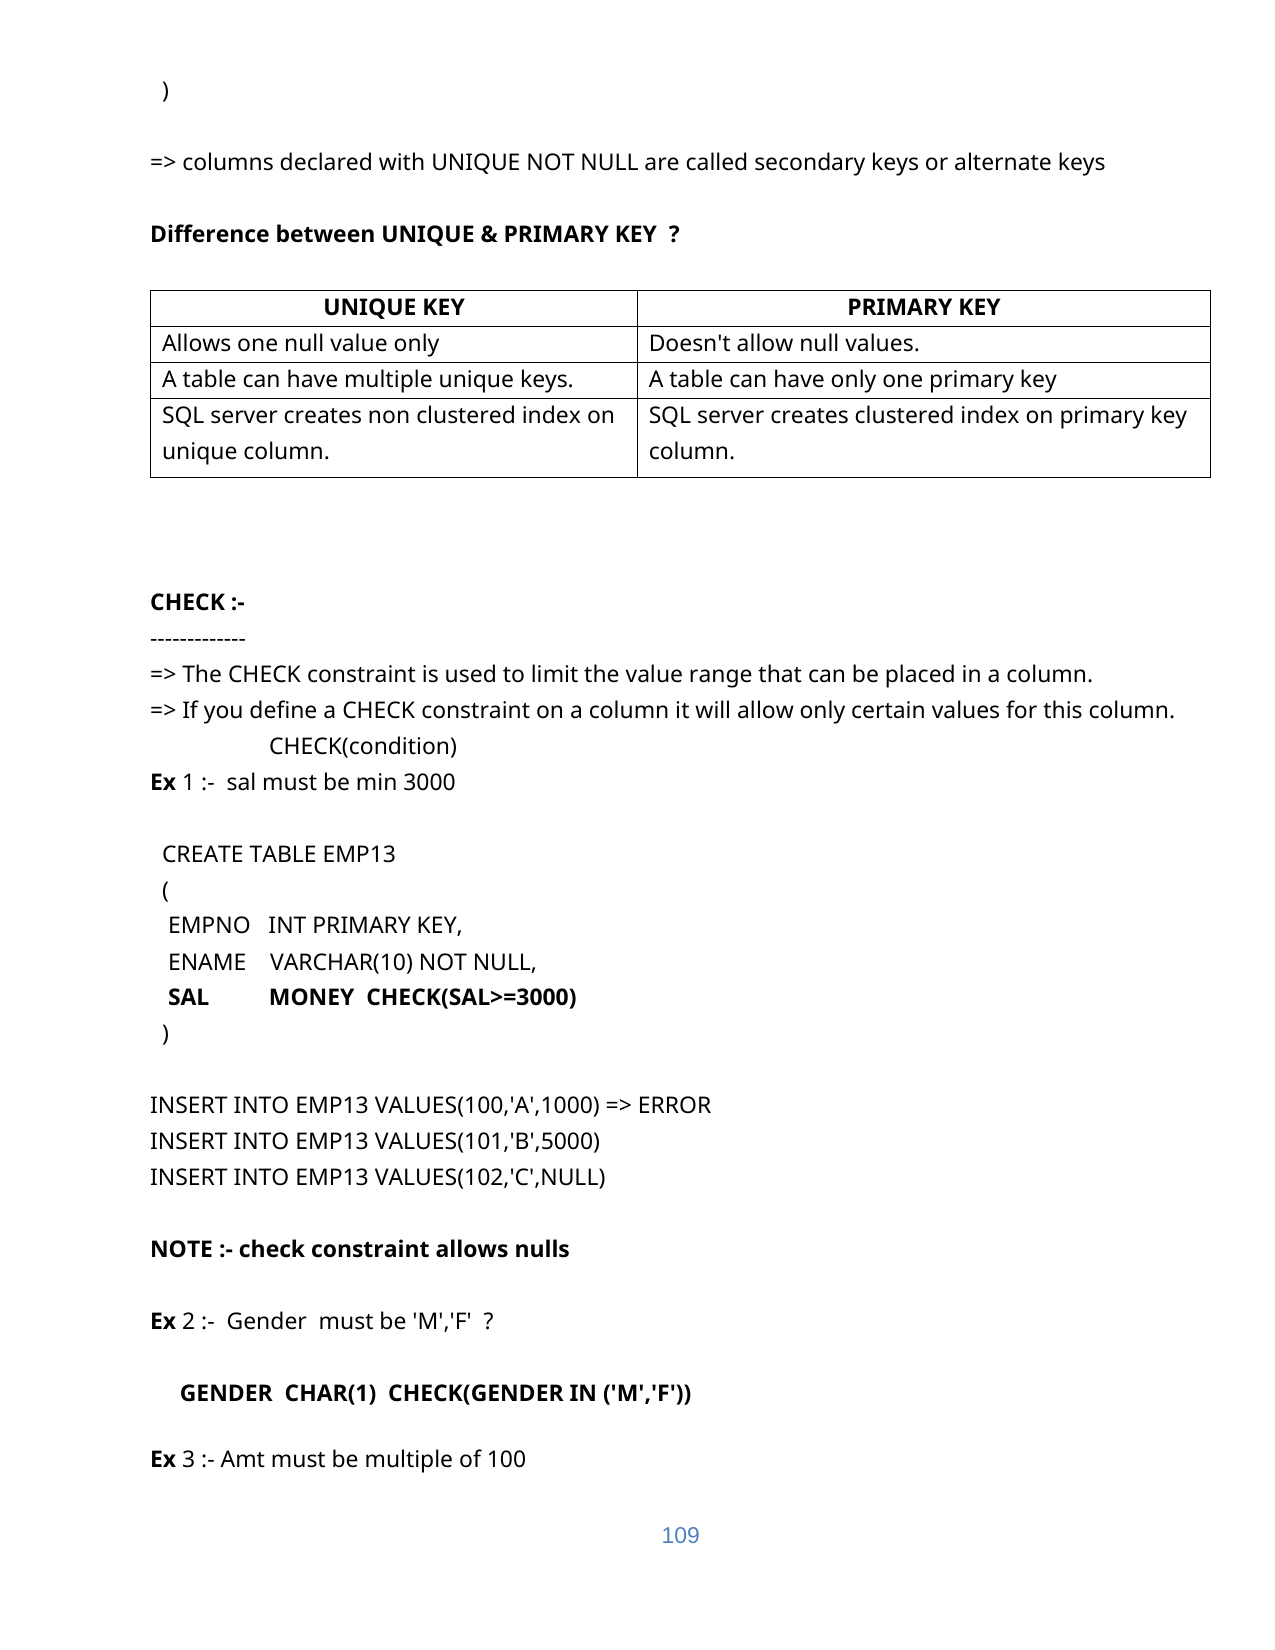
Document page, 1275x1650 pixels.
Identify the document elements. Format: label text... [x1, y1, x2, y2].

text NOTE :- check constraint allows nulls [150, 1233, 1211, 1264]
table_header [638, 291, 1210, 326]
text ) [150, 74, 1211, 105]
text Ex 3 :- Amt must be multiple of 100 [150, 1443, 1211, 1474]
text SAL MONEY CHECK(SAL>=3000) [150, 981, 1211, 1013]
text CREATE TABLE EMP13 [150, 838, 1211, 869]
text ( [150, 873, 1211, 905]
text GENDER CHAR(1) CHECK(GENDER IN ('M','F')) [150, 1377, 1211, 1408]
text => columns declared with UNIQUE NOT NULL are called secondary keys or alternate keys [150, 146, 1211, 177]
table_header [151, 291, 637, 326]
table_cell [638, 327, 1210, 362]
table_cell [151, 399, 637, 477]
text Difference between UNIQUE & PRIMARY KEY ? [150, 218, 1211, 249]
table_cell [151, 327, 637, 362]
text INSERT INTO EMP13 VALUES(100,'A',1000) => ERROR [150, 1089, 1211, 1120]
text => If you define a CHECK constraint on a column it will allow only certain values for this column. [150, 694, 1211, 725]
text CHECK(condition) [150, 730, 1211, 761]
text CHECK :- [150, 586, 1211, 617]
text ------------- [150, 622, 1211, 653]
text Ex 1 :- sal must be min 3000 [150, 766, 1211, 797]
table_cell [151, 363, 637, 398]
text ) [150, 1017, 1211, 1048]
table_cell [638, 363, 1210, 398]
text INSERT INTO EMP13 VALUES(102,'C',NULL) [150, 1161, 1211, 1192]
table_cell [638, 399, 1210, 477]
text Ex 2 :- Gender must be 'M','F' ? [150, 1305, 1211, 1336]
text => The CHECK constraint is used to limit the value range that can be placed in a column. [150, 658, 1211, 689]
text ENAME VARCHAR(10) NOT NULL, [150, 945, 1211, 977]
text INSERT INTO EMP13 VALUES(101,'B',5000) [150, 1125, 1211, 1156]
text EMPNO INT PRIMARY KEY, [150, 909, 1211, 941]
